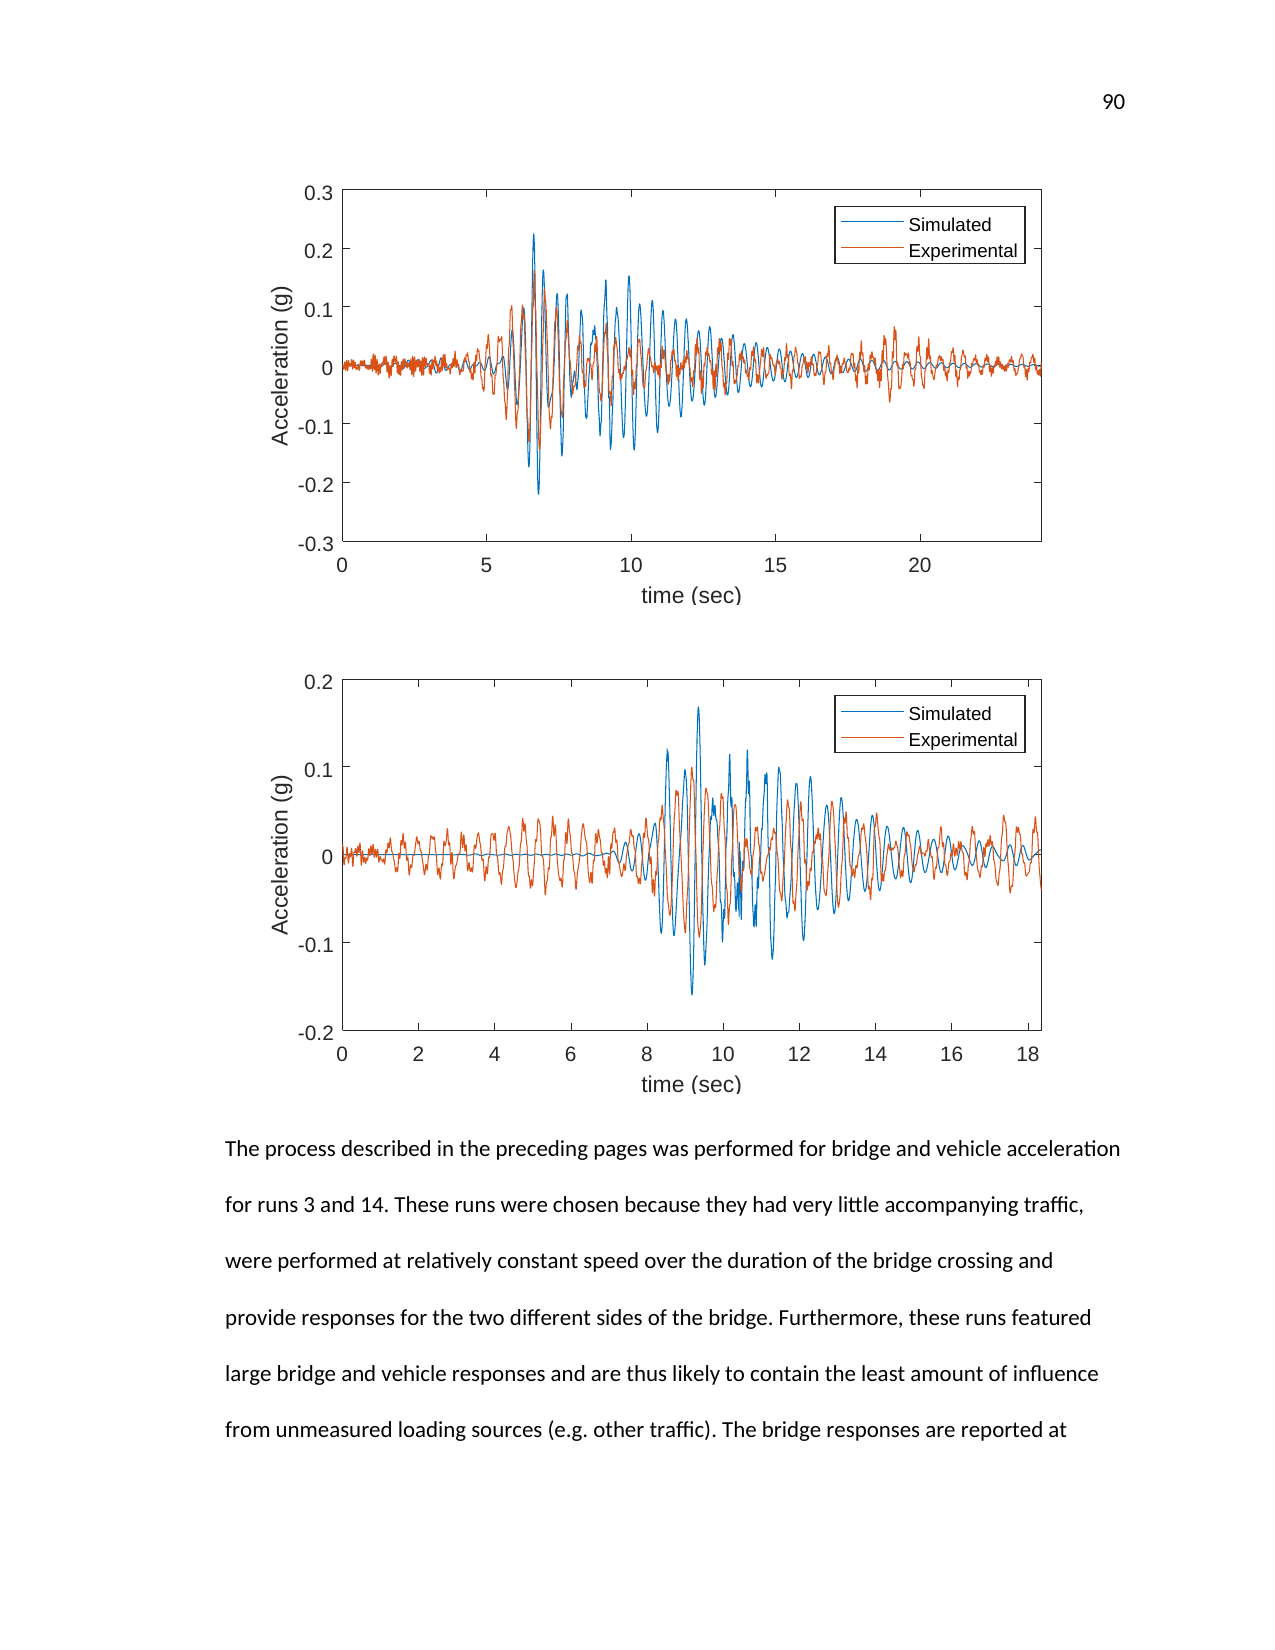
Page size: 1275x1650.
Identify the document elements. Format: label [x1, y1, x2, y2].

text [225, 1134, 1125, 1443]
